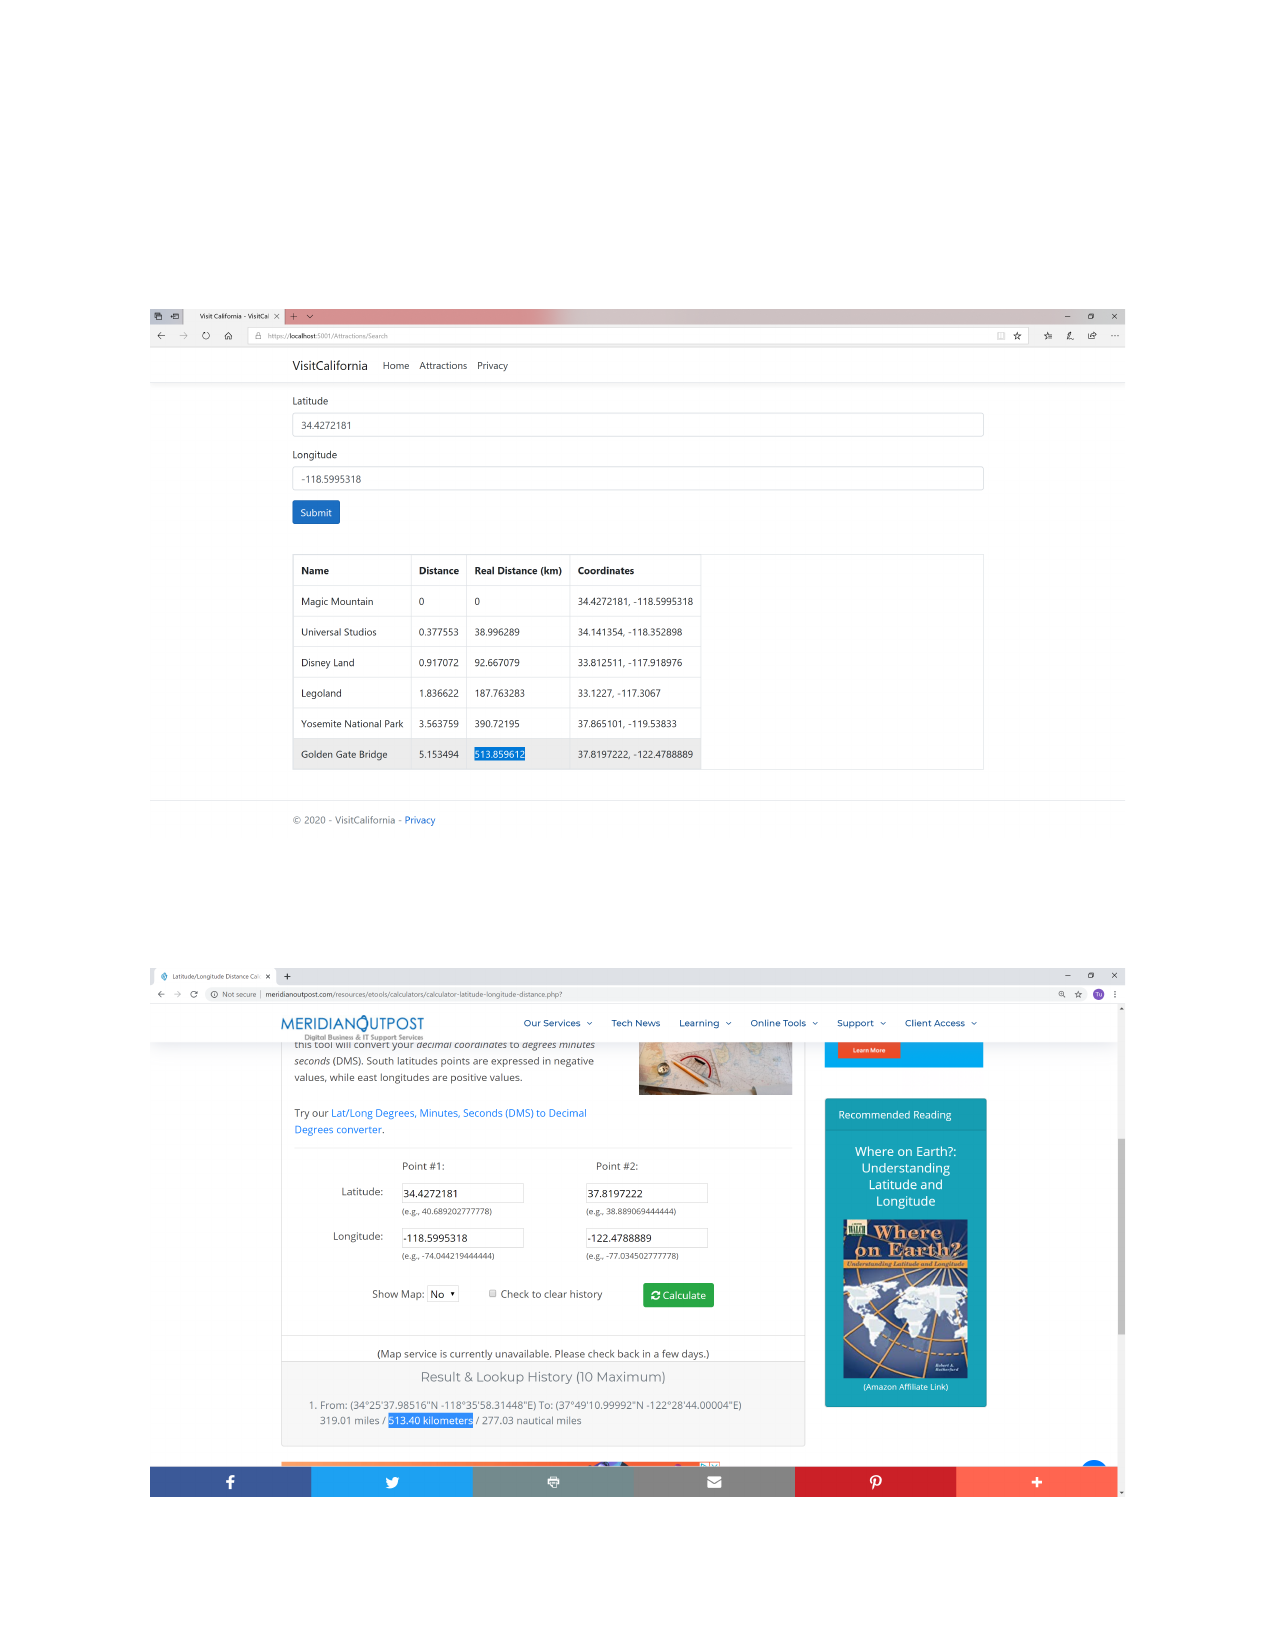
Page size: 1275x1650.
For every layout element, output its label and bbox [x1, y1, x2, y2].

picture [150, 309, 1125, 838]
picture [150, 968, 1125, 1497]
